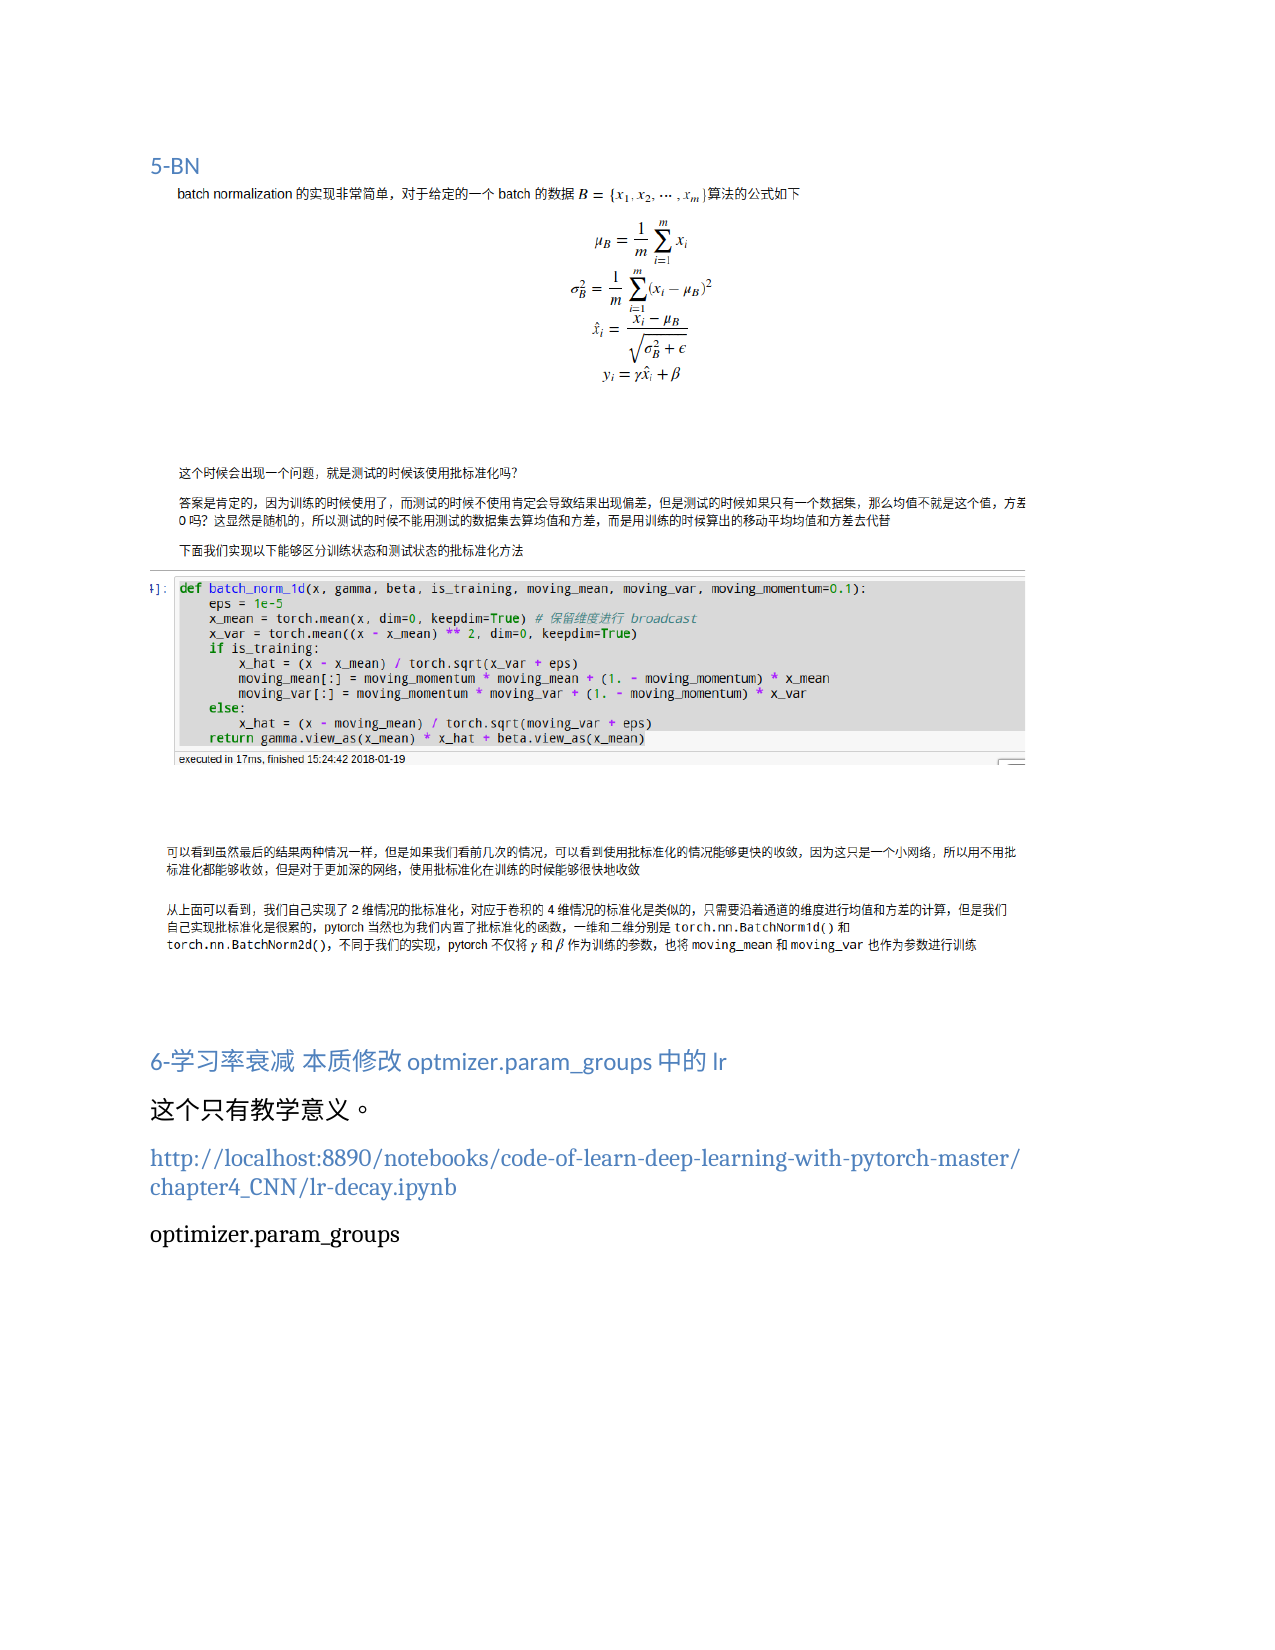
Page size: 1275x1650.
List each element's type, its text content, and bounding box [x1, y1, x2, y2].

subtitle 5-BN [150, 150, 1125, 181]
text http://localhost:8890/notebooks/code-of-learn-deep-learning-with-pytorch-master/chapter4_CNN/lr-decay.ipynb [150, 1144, 1125, 1202]
picture [150, 461, 1025, 765]
text optimizer.param_groups [150, 1220, 1125, 1249]
picture [150, 180, 1025, 399]
subtitle 6-学习率衰减 本质修改optmizer.param_groups中的lr [150, 1044, 1125, 1078]
picture [150, 827, 1025, 974]
text 这个只有教学意义。 [150, 1097, 1125, 1125]
